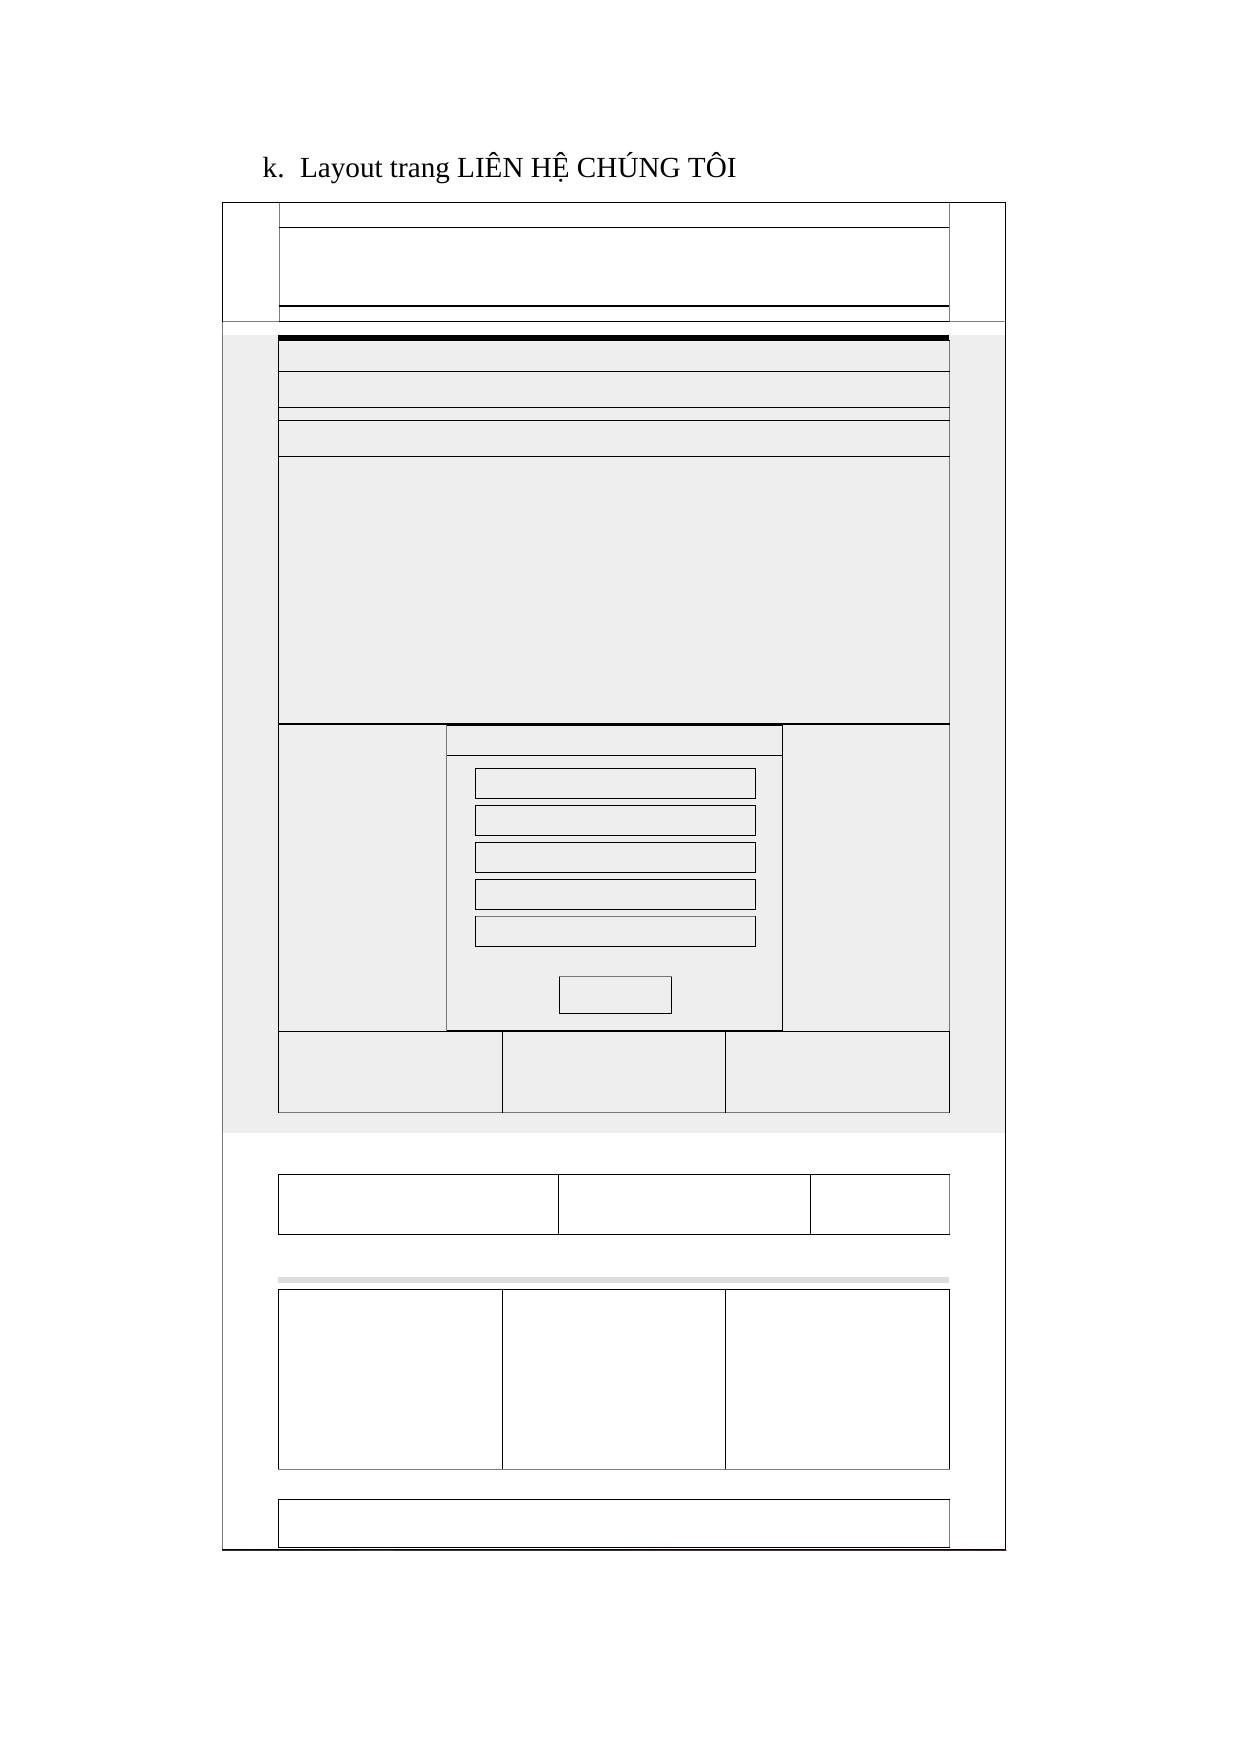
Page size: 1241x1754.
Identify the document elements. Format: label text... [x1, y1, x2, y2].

picture [150, 202, 1089, 1555]
subtitle Layout trang LIÊN HỆ CHÚNG TÔI [262, 150, 1090, 183]
